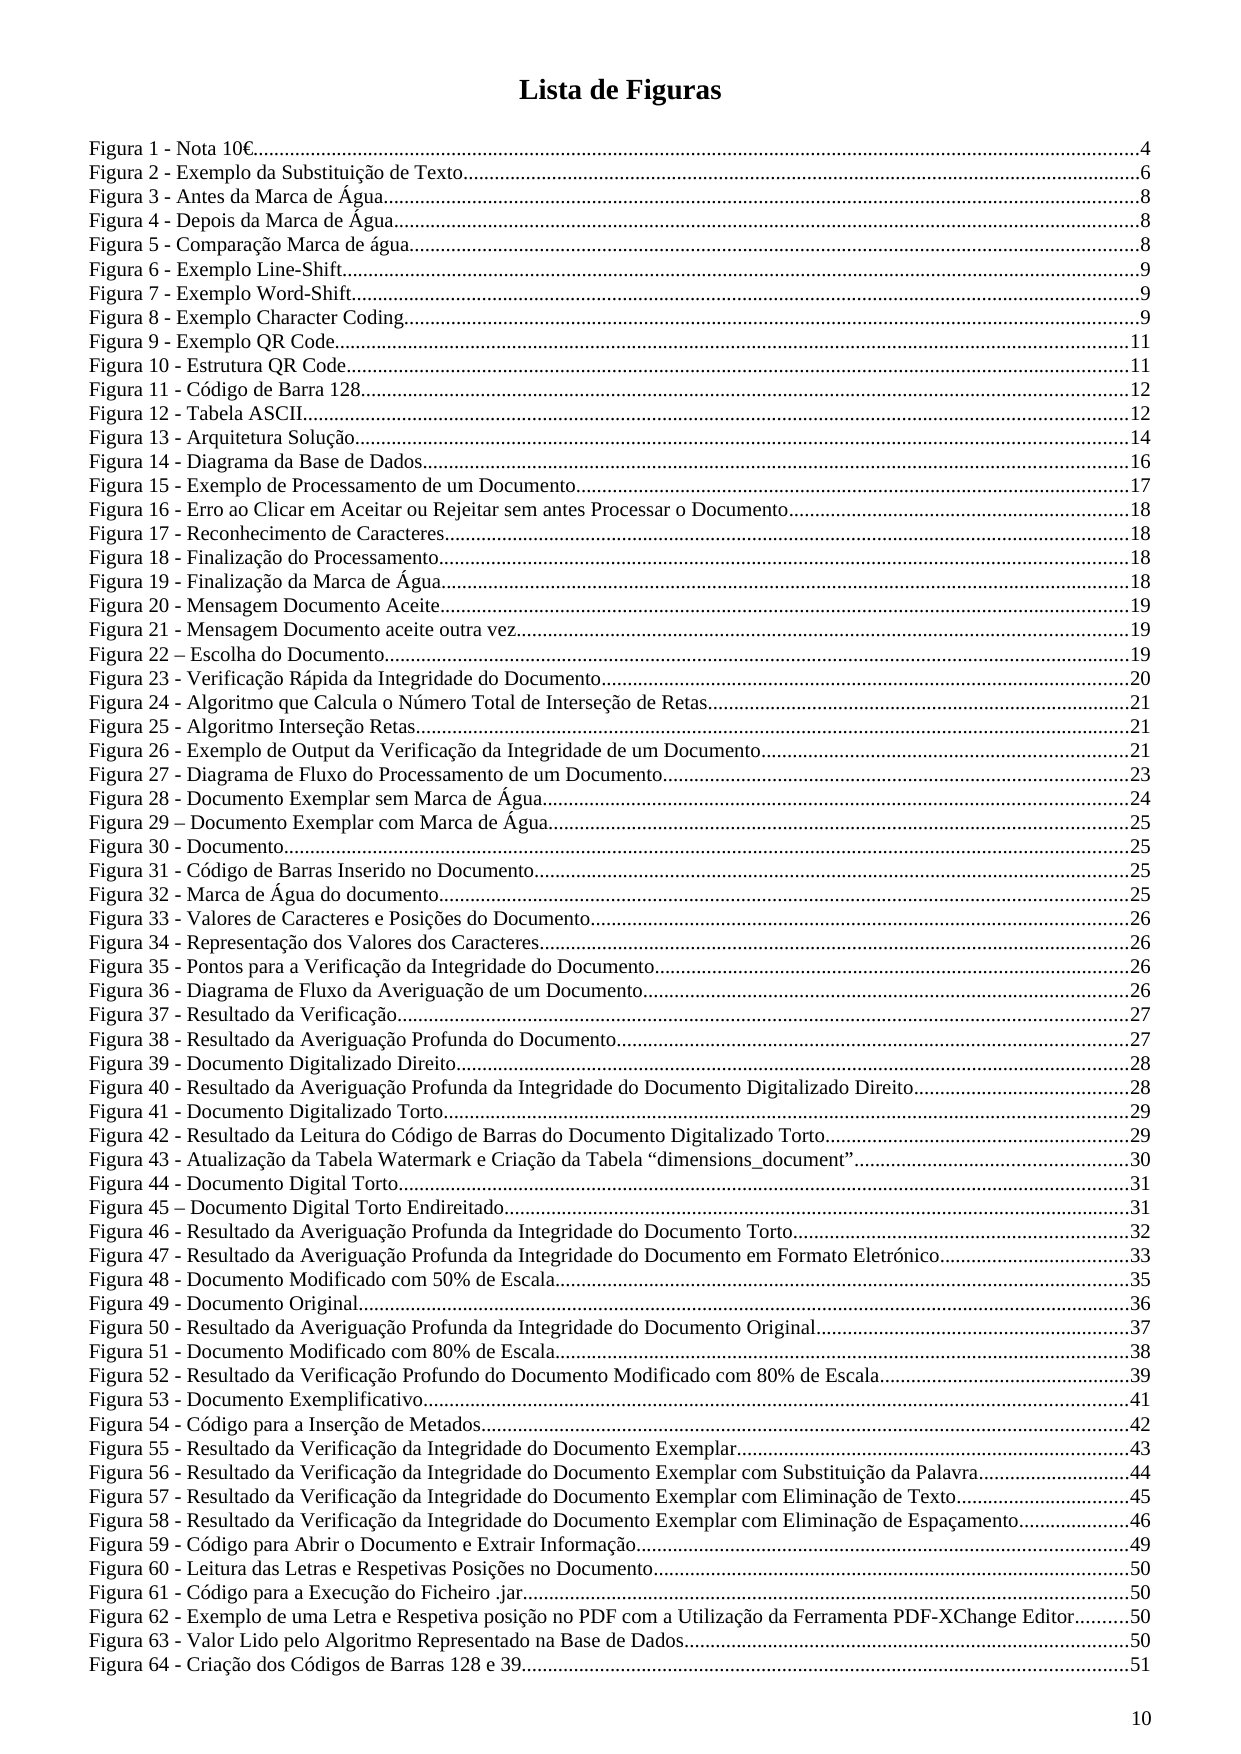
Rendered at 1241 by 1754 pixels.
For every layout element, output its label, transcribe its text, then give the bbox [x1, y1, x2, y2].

text Figura 31 - Código de Barras Inserido no Documento 25 [89, 858, 1152, 882]
text Figura 1 - Nota 10€ 4 [89, 136, 1152, 160]
text Figura 16 - Erro ao Clicar em Aceitar ou Rejeitar sem antes Processar o Documento 18 [89, 497, 1152, 521]
text Figura 10 - Estrutura QR Code 11 [89, 353, 1152, 377]
text Figura 36 - Diagrama de Fluxo da Averiguação de um Documento 26 [89, 978, 1152, 1002]
text Figura 8 - Exemplo Character Coding 9 [89, 304, 1152, 329]
text Figura 54 - Código para a Inserção de Metados 42 [89, 1411, 1152, 1436]
text Figura 29 – Documento Exemplar com Marca de Água 25 [89, 810, 1152, 834]
text Figura 12 - Tabela ASCII 12 [89, 401, 1152, 425]
text Figura 22 – Escolha do Documento 19 [89, 641, 1152, 666]
text Figura 32 - Marca de Água do documento 25 [89, 882, 1152, 906]
text Figura 24 - Algoritmo que Calcula o Número Total de Interseção de Retas 21 [89, 689, 1152, 714]
text Figura 34 - Representação dos Valores dos Caracteres 26 [89, 930, 1152, 954]
text Figura 63 - Valor Lido pelo Algoritmo Representado na Base de Dados 50 [89, 1628, 1152, 1652]
text Figura 20 - Mensagem Documento Aceite 19 [89, 593, 1152, 617]
text Figura 18 - Finalização do Processamento 18 [89, 545, 1152, 569]
text Figura 17 - Reconhecimento de Caracteres 18 [89, 521, 1152, 545]
text Figura 35 - Pontos para a Verificação da Integridade do Documento 26 [89, 954, 1152, 978]
text Figura 56 - Resultado da Verificação da Integridade do Documento Exemplar com Substituição da Palavra 44 [89, 1459, 1152, 1484]
text Figura 9 - Exemplo QR Code 11 [89, 329, 1152, 353]
text Figura 23 - Verificação Rápida da Integridade do Documento 20 [89, 666, 1152, 689]
text Figura 40 - Resultado da Averiguação Profunda da Integridade do Documento Digitalizado Direito 28 [89, 1074, 1152, 1099]
text Figura 4 - Depois da Marca de Água 8 [89, 208, 1152, 232]
text Figura 51 - Documento Modificado com 80% de Escala 38 [89, 1339, 1152, 1363]
text Figura 14 - Diagrama da Base de Dados 16 [89, 449, 1152, 473]
text Figura 25 - Algoritmo Interseção Retas 21 [89, 714, 1152, 738]
text Figura 42 - Resultado da Leitura do Código de Barras do Documento Digitalizado Torto 29 [89, 1123, 1152, 1147]
text Figura 59 - Código para Abrir o Documento e Extrair Informação 49 [89, 1532, 1152, 1556]
text Figura 60 - Leitura das Letras e Respetivas Posições no Documento 50 [89, 1556, 1152, 1580]
text Figura 57 - Resultado da Verificação da Integridade do Documento Exemplar com Eliminação de Texto 45 [89, 1484, 1152, 1508]
text Figura 39 - Documento Digitalizado Direito 28 [89, 1051, 1152, 1074]
text Figura 50 - Resultado da Averiguação Profunda da Integridade do Documento Original 37 [89, 1315, 1152, 1339]
text Figura 58 - Resultado da Verificação da Integridade do Documento Exemplar com Eliminação de Espaçamento 46 [89, 1508, 1152, 1532]
text Figura 21 - Mensagem Documento aceite outra vez 19 [89, 617, 1152, 641]
text Figura 26 - Exemplo de Output da Verificação da Integridade de um Documento 21 [89, 738, 1152, 762]
text Figura 33 - Valores de Caracteres e Posições do Documento 26 [89, 906, 1152, 930]
text Figura 44 - Documento Digital Torto 31 [89, 1171, 1152, 1195]
text Figura 5 - Comparação Marca de água 8 [89, 232, 1152, 256]
text Figura 2 - Exemplo da Substituição de Texto 6 [89, 160, 1152, 184]
text Figura 37 - Resultado da Verificação 27 [89, 1002, 1152, 1026]
text Figura 19 - Finalização da Marca de Água 18 [89, 569, 1152, 593]
text Figura 49 - Documento Original 36 [89, 1291, 1152, 1315]
text Figura 11 - Código de Barra 128 12 [89, 377, 1152, 401]
text Figura 41 - Documento Digitalizado Torto 29 [89, 1099, 1152, 1123]
text Figura 28 - Documento Exemplar sem Marca de Água 24 [89, 786, 1152, 810]
text Figura 38 - Resultado da Averiguação Profunda do Documento 27 [89, 1026, 1152, 1051]
text Figura 48 - Documento Modificado com 50% de Escala 35 [89, 1267, 1152, 1291]
text Figura 62 - Exemplo de uma Letra e Respetiva posição no PDF com a Utilização da Ferramenta PDF-XChange Editor 50 [89, 1604, 1152, 1628]
text Figura 53 - Documento Exemplificativo 41 [89, 1387, 1152, 1411]
text Figura 7 - Exemplo Word-Shift 9 [89, 281, 1152, 304]
text Figura 15 - Exemplo de Processamento de um Documento 17 [89, 473, 1152, 497]
text Figura 6 - Exemplo Line-Shift 9 [89, 256, 1152, 281]
text Figura 64 - Criação dos Códigos de Barras 128 e 39 51 [89, 1652, 1152, 1676]
text Figura 45 – Documento Digital Torto Endireitado 31 [89, 1195, 1152, 1219]
text Figura 30 - Documento 25 [89, 834, 1152, 858]
text Figura 43 - Atualização da Tabela Watermark e Criação da Tabela “dimensions_document” 30 [89, 1147, 1152, 1171]
text Figura 13 - Arquitetura Solução 14 [89, 425, 1152, 449]
subtitle Lista de Figuras [89, 72, 1152, 106]
text Figura 55 - Resultado da Verificação da Integridade do Documento Exemplar 43 [89, 1436, 1152, 1459]
text Figura 27 - Diagrama de Fluxo do Processamento de um Documento 23 [89, 762, 1152, 786]
text Figura 3 - Antes da Marca de Água 8 [89, 184, 1152, 208]
text Figura 52 - Resultado da Verificação Profundo do Documento Modificado com 80% de Escala 39 [89, 1363, 1152, 1387]
text Figura 46 - Resultado da Averiguação Profunda da Integridade do Documento Torto 32 [89, 1219, 1152, 1243]
text Figura 47 - Resultado da Averiguação Profunda da Integridade do Documento em Formato Eletrónico 33 [89, 1243, 1152, 1267]
text Figura 61 - Código para a Execução do Ficheiro .jar 50 [89, 1580, 1152, 1604]
